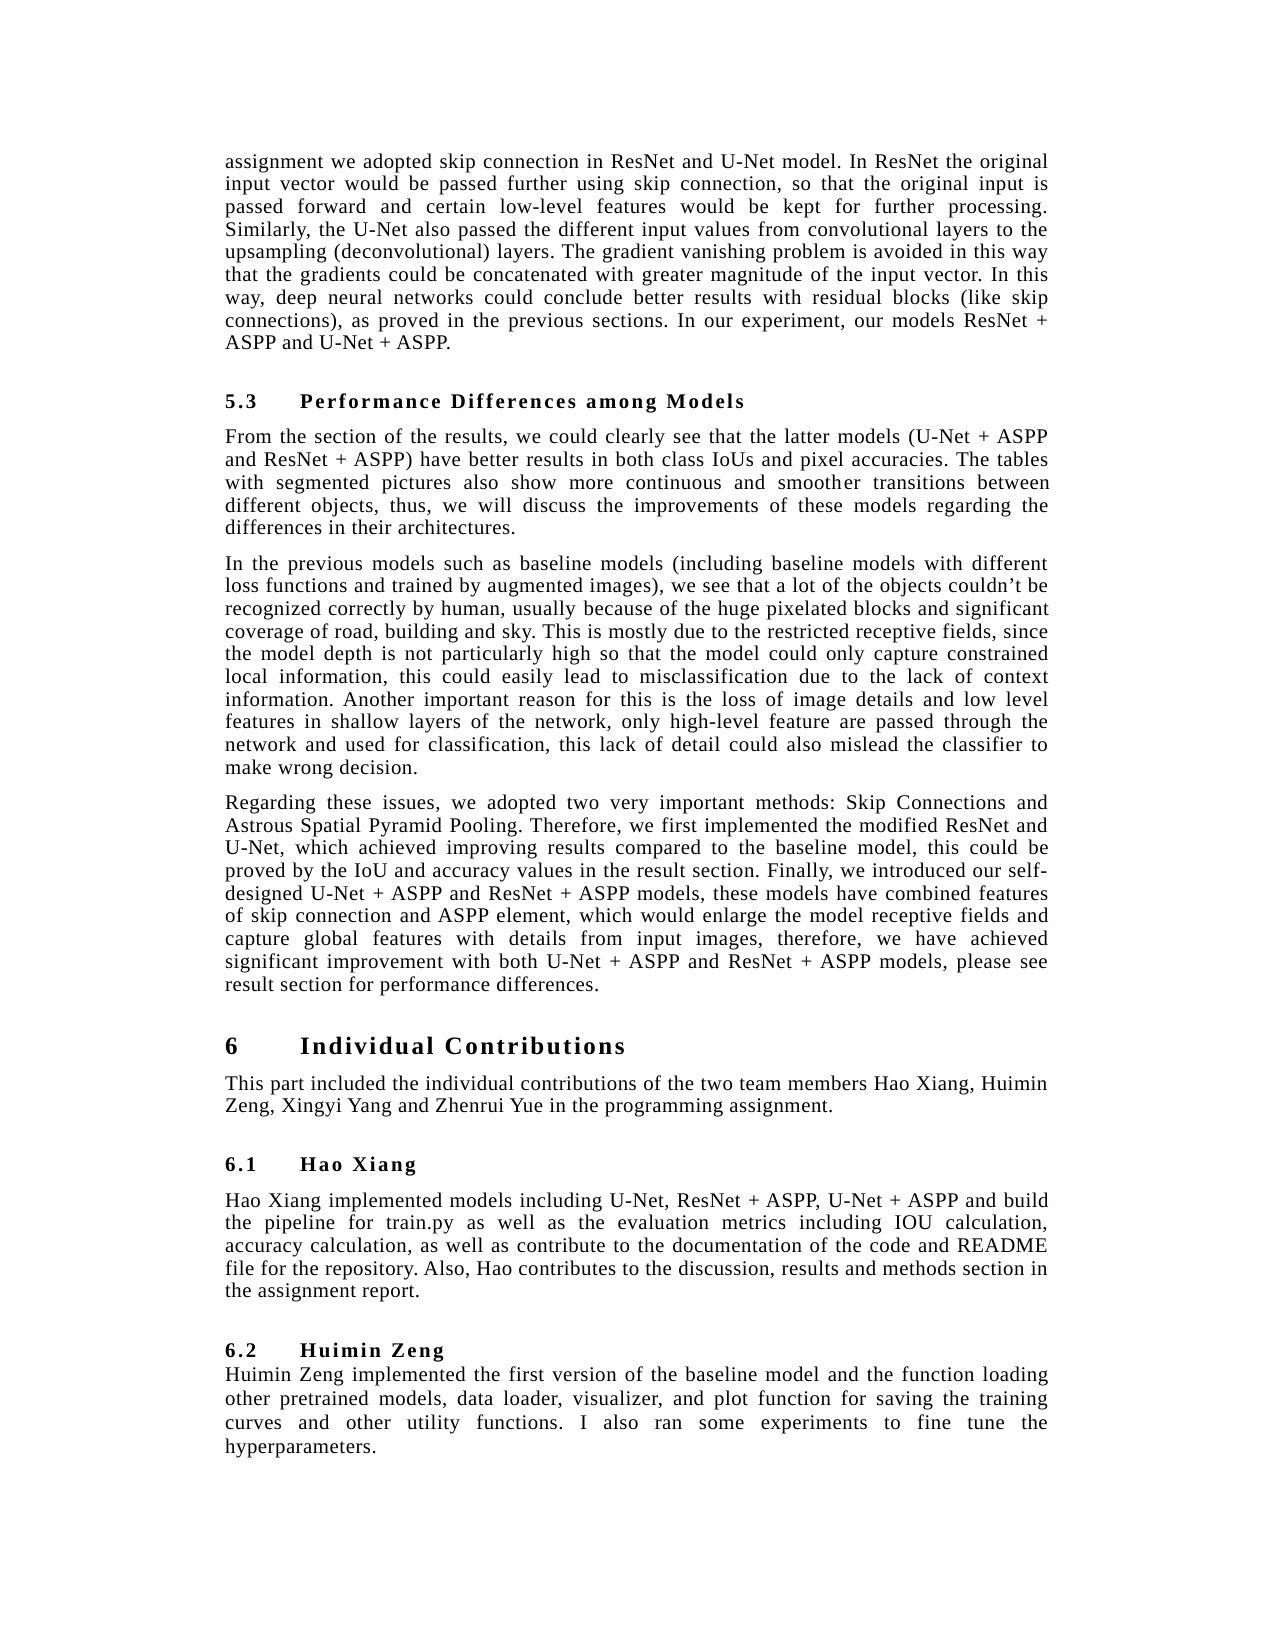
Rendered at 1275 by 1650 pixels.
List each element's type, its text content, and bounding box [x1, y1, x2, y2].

text Hao Xiang implemented models including U-Net, ResNet + ASPP, U-Net + ASPP and build the pipeline for train.py as well as the evaluation metrics including IOU calculation, accuracy calculation, as well as contribute to the documentation of the code and README file for the repository. Also, Hao contributes to the discussion, results and methods section in the assignment report. [225, 1189, 1050, 1302]
text Regarding these issues, we adopted two very important methods: Skip Connections and Astrous Spatial Pyramid Pooling. Therefore, we first implemented the modified ResNet and U-Net, which achieved improving results compared to the baseline model, this could be proved by the IoU and accuracy values in the result section. Finally, we introduced our self-designed U-Net + ASPP and ResNet + ASPP models, these models have combined features of skip connection and ASPP element, which would enlarge the model receptive fields and capture global features with details from input images, therefore, we have achieved significant improvement with both U-Net + ASPP and ResNet + ASPP models, please see result section for performance differences. [225, 791, 1050, 996]
text Huimin Zeng implemented the first version of the baseline model and the function loading other pretrained models, data loader, visualizer, and plot function for saving the training curves and other utility functions. I also ran some experiments to fine tune the hyperparameters. [225, 1362, 1050, 1458]
text From the section of the results, we could clearly see that the latter models (U-Net + ASPP and ResNet + ASPP) have better results in both class IoUs and pixel accuracies. The tables with segmented pictures also show more continuous and smoother transitions between different objects, thus, we will discuss the improvements of these models regarding the differences in their architectures. [225, 426, 1050, 539]
text 6.1 Hao Xiang [225, 1152, 1050, 1176]
text 5.3 Performance Differences among Models [225, 389, 1050, 413]
text In the previous models such as baseline models (including baseline models with different loss functions and trained by augmented images), we see that a lot of the objects couldn’t be recognized correctly by human, usually because of the huge pixelated blocks and significant coverage of road, building and sky. This is mostly due to the restricted receptive fields, since the model depth is not particularly high so that the model could only capture constrained local information, this could easily lead to misclassification due to the lack of context information. Another important reason for this is the loss of image details and low level features in shallow layers of the network, only high-level feature are passed through the network and used for classification, this lack of detail could also mislead the classifier to make wrong decision. [225, 552, 1050, 779]
text This part included the individual contributions of the two team members Hao Xiang, Huimin Zeng, Xingyi Yang and Zhenrui Yue in the programming assignment. [225, 1072, 1050, 1117]
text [225, 150, 1050, 354]
text 6 Individual Contributions [225, 1031, 1050, 1059]
text 6.2 Huimin Zeng [225, 1337, 1050, 1362]
